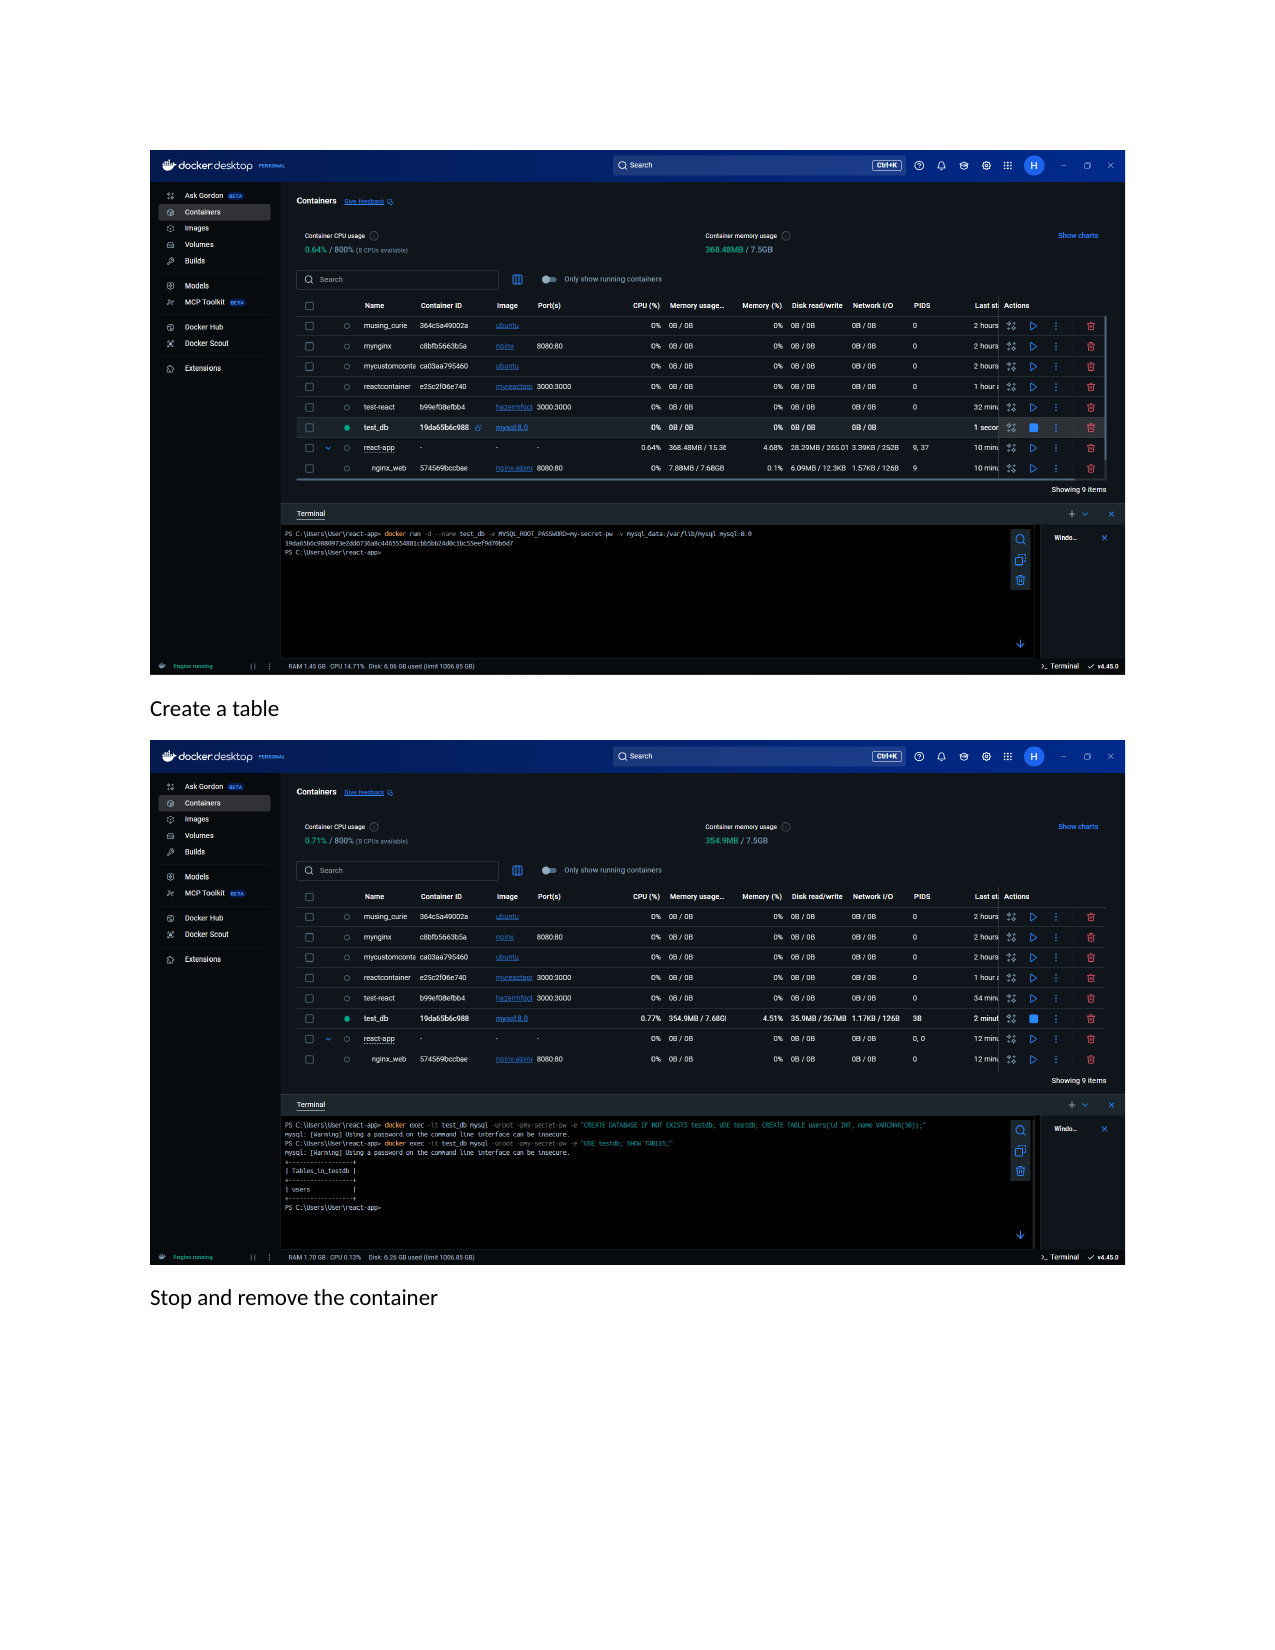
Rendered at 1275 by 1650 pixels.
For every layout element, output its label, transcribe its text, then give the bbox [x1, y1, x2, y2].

picture [150, 740, 1125, 1265]
picture [150, 150, 1125, 675]
text Stop and remove the container [150, 1283, 1125, 1311]
text Create a table [150, 694, 1125, 722]
